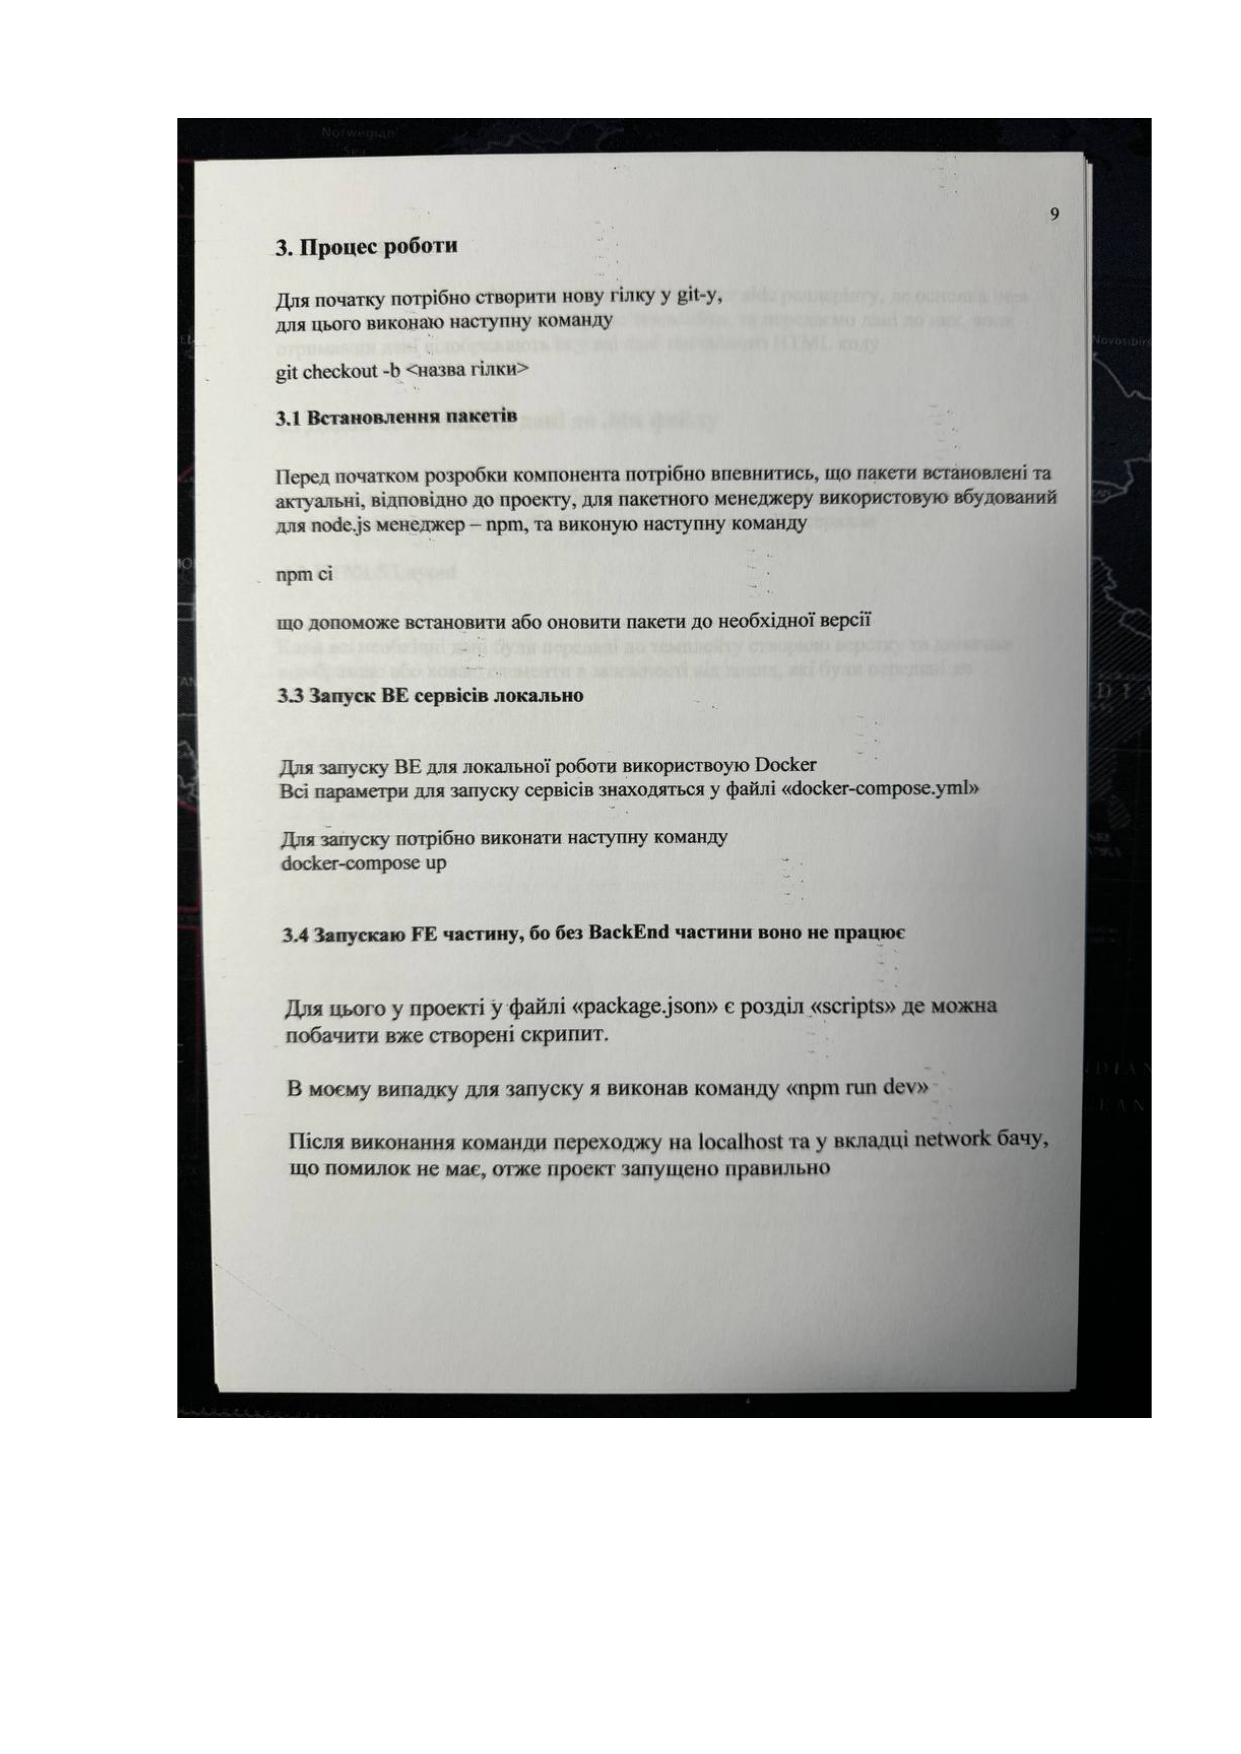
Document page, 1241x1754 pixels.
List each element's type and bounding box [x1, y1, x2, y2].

picture [177, 118, 1152, 1418]
